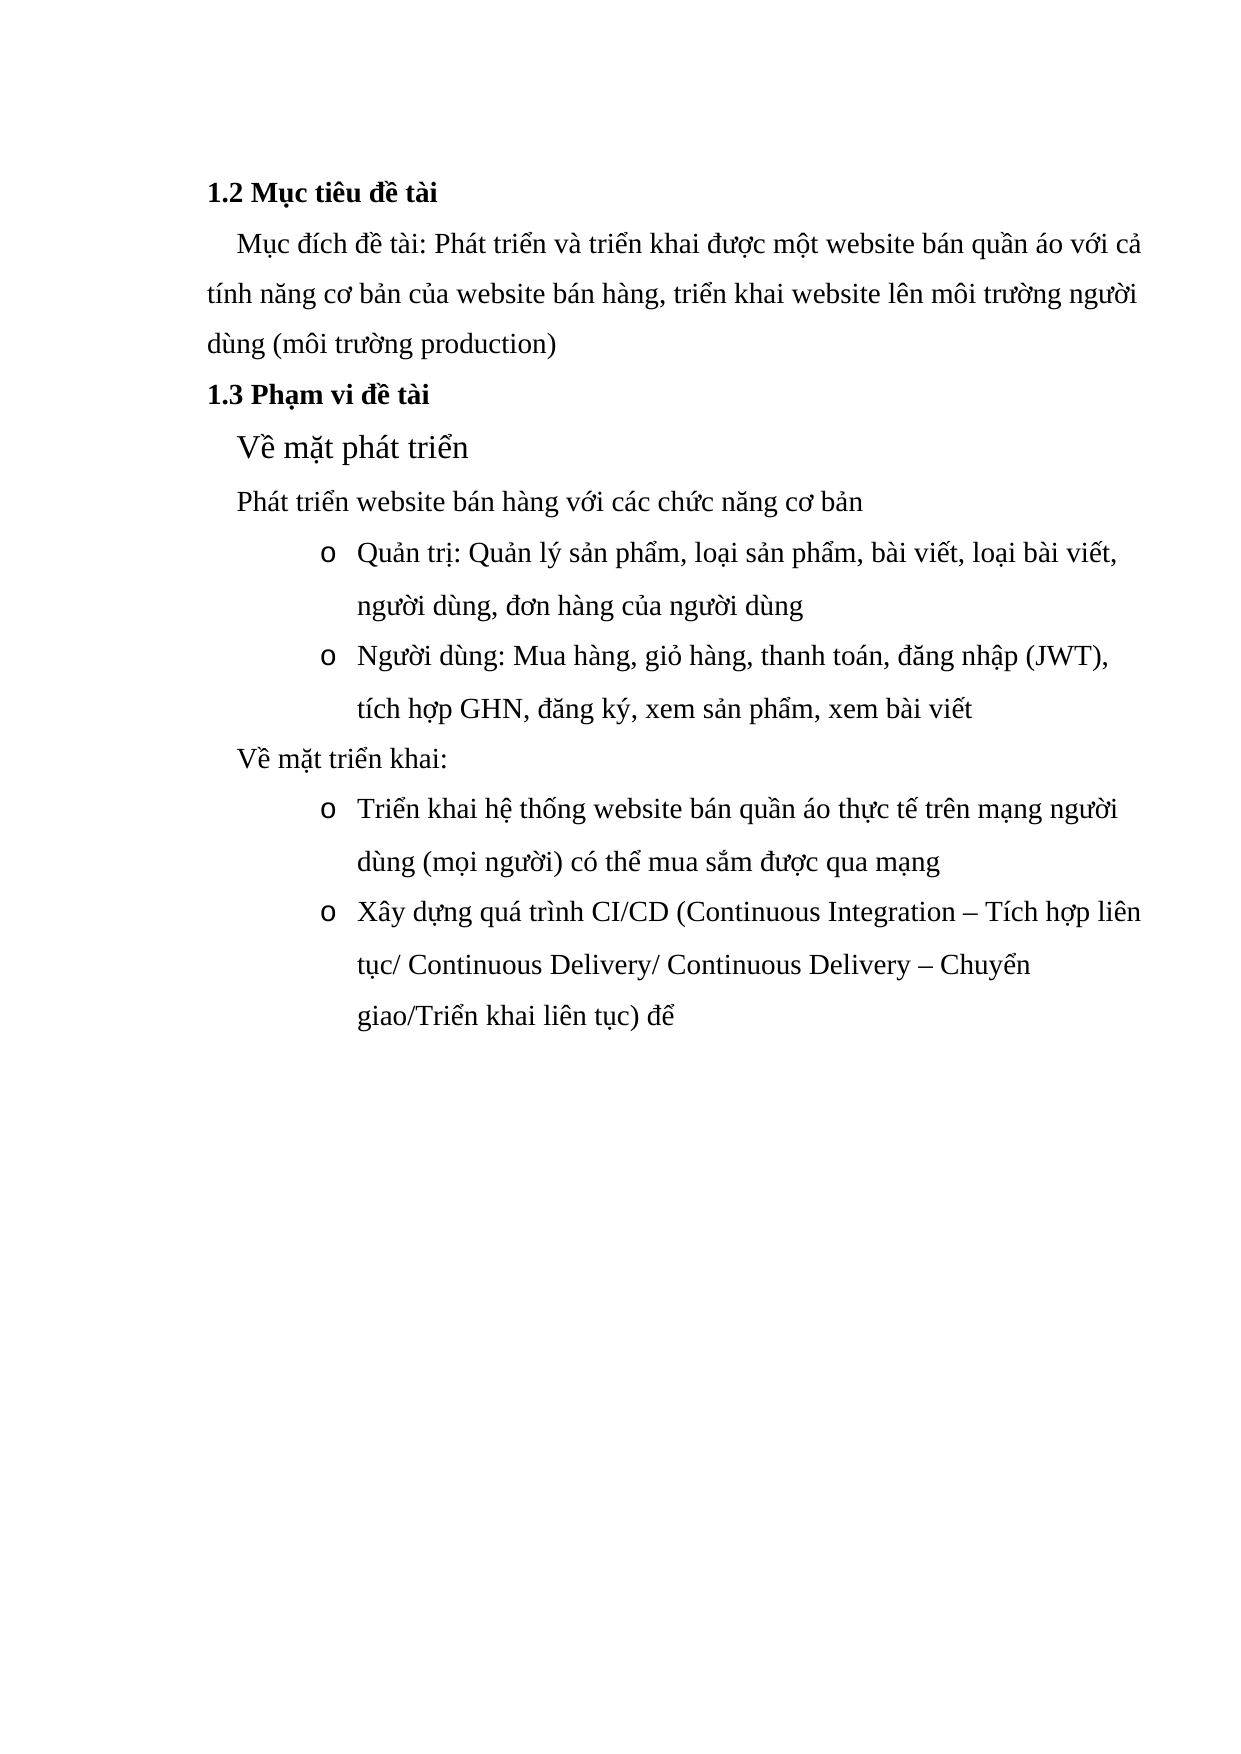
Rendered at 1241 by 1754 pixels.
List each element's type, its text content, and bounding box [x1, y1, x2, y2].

list Triển khai hệ thống website bán quần áo thực tế trên mạng người dùng (mọi người) có thể mua sắm được qua mạng [319, 791, 1152, 878]
list Người dùng: Mua hàng, giỏ hàng, thanh toán, đăng nhập (JWT), tích hợp GHN, đăng ký, xem sản phẩm, xem bài viết [319, 638, 1152, 724]
subtitle Phạm vi đề tài [207, 377, 1152, 410]
list Xây dựng quá trình CI/CD (Continuous Integration – Tích hợp liên tục/ Continuous Delivery/ Continuous Delivery – Chuyển giao/Triển khai liên tục) để [319, 894, 1152, 1031]
text Phát triển website bán hàng với các chức năng cơ bản [207, 484, 1152, 518]
text Về mặt triển khai: [207, 741, 1152, 775]
list Quản trị: Quản lý sản phẩm, loại sản phẩm, bài viết, loại bài viết, người dùng, đơn hàng của người dùng [319, 535, 1152, 621]
text Mục đích đề tài: Phát triển và triển khai được một website bán quần áo với cả tính năng cơ bản của website bán hàng, triển khai website lên môi trường người dùng (môi trường production) [207, 226, 1152, 360]
subtitle Mục tiêu đề tài [207, 176, 1152, 209]
text Về mặt phát triển [207, 427, 1152, 465]
